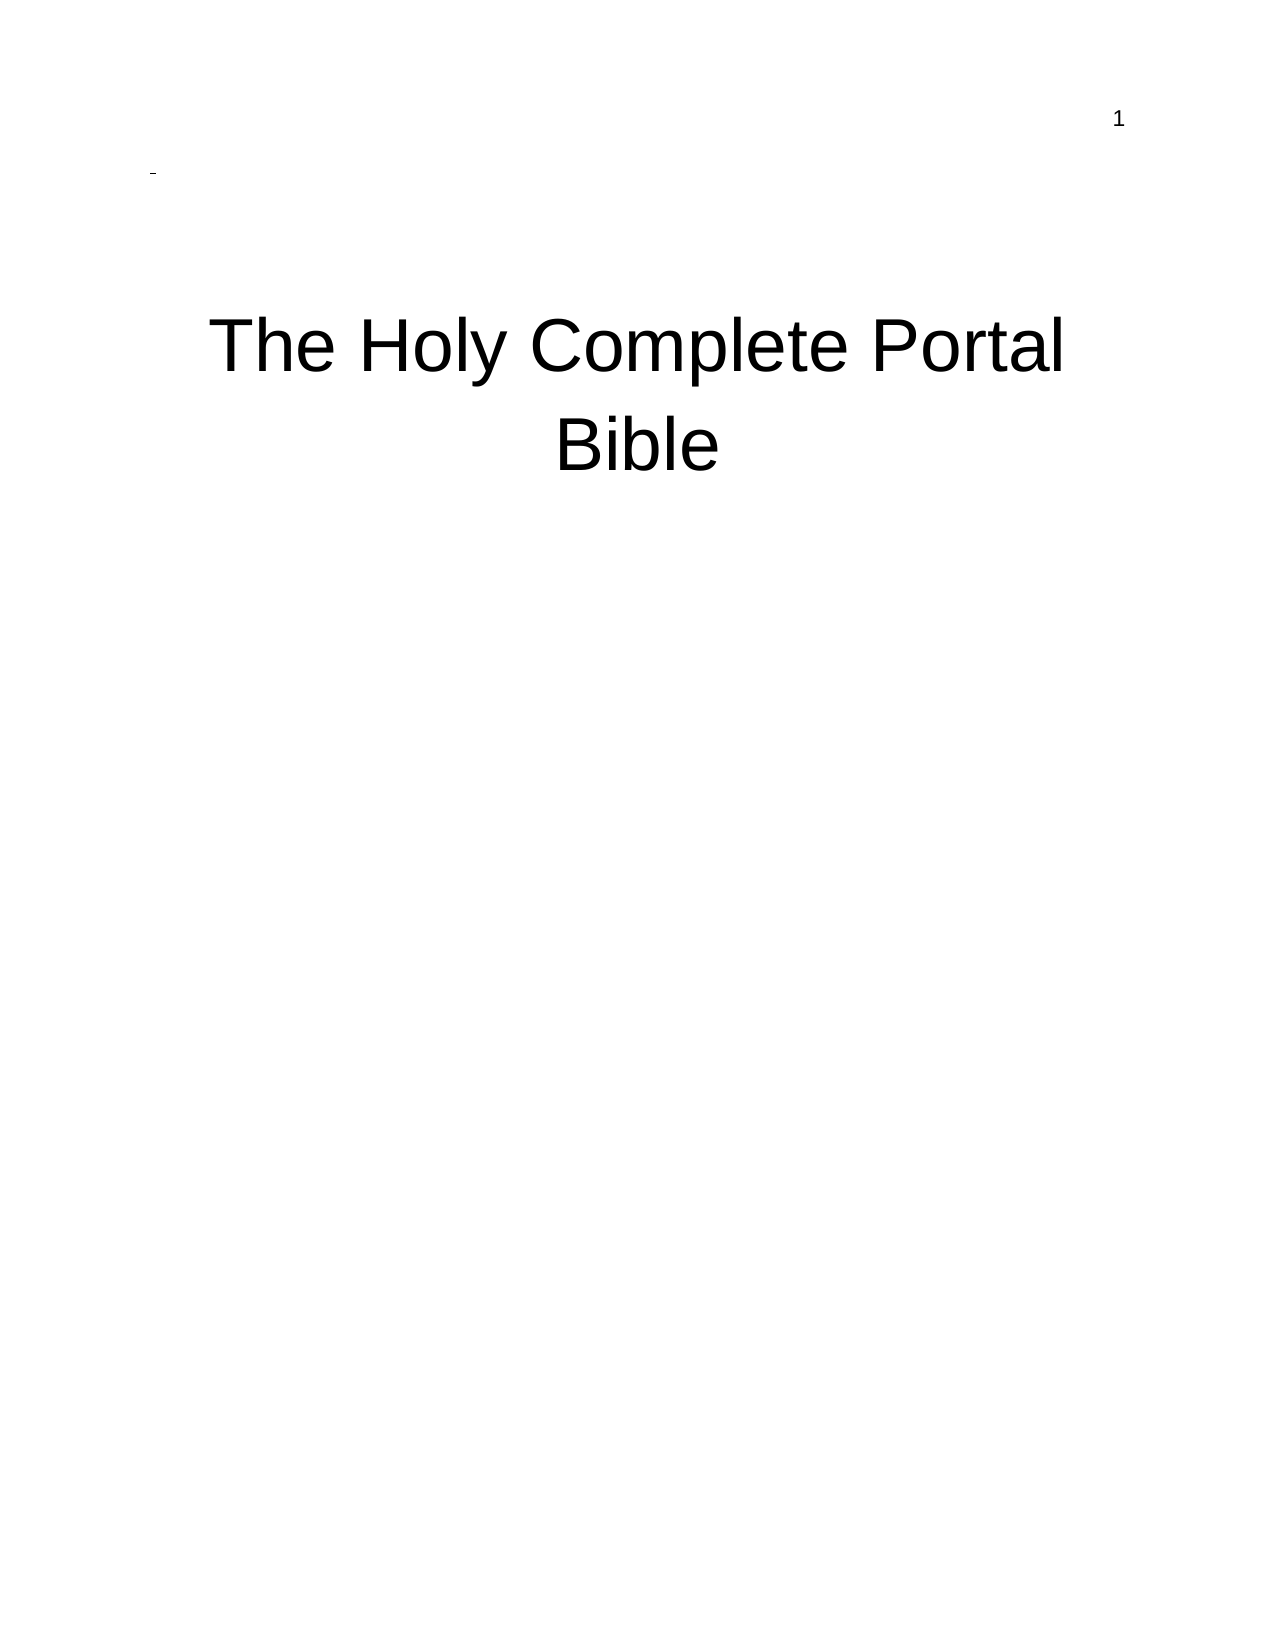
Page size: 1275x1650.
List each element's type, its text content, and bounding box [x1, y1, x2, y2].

text Bible [150, 400, 1125, 486]
text The Holy Complete Portal [150, 301, 1125, 387]
